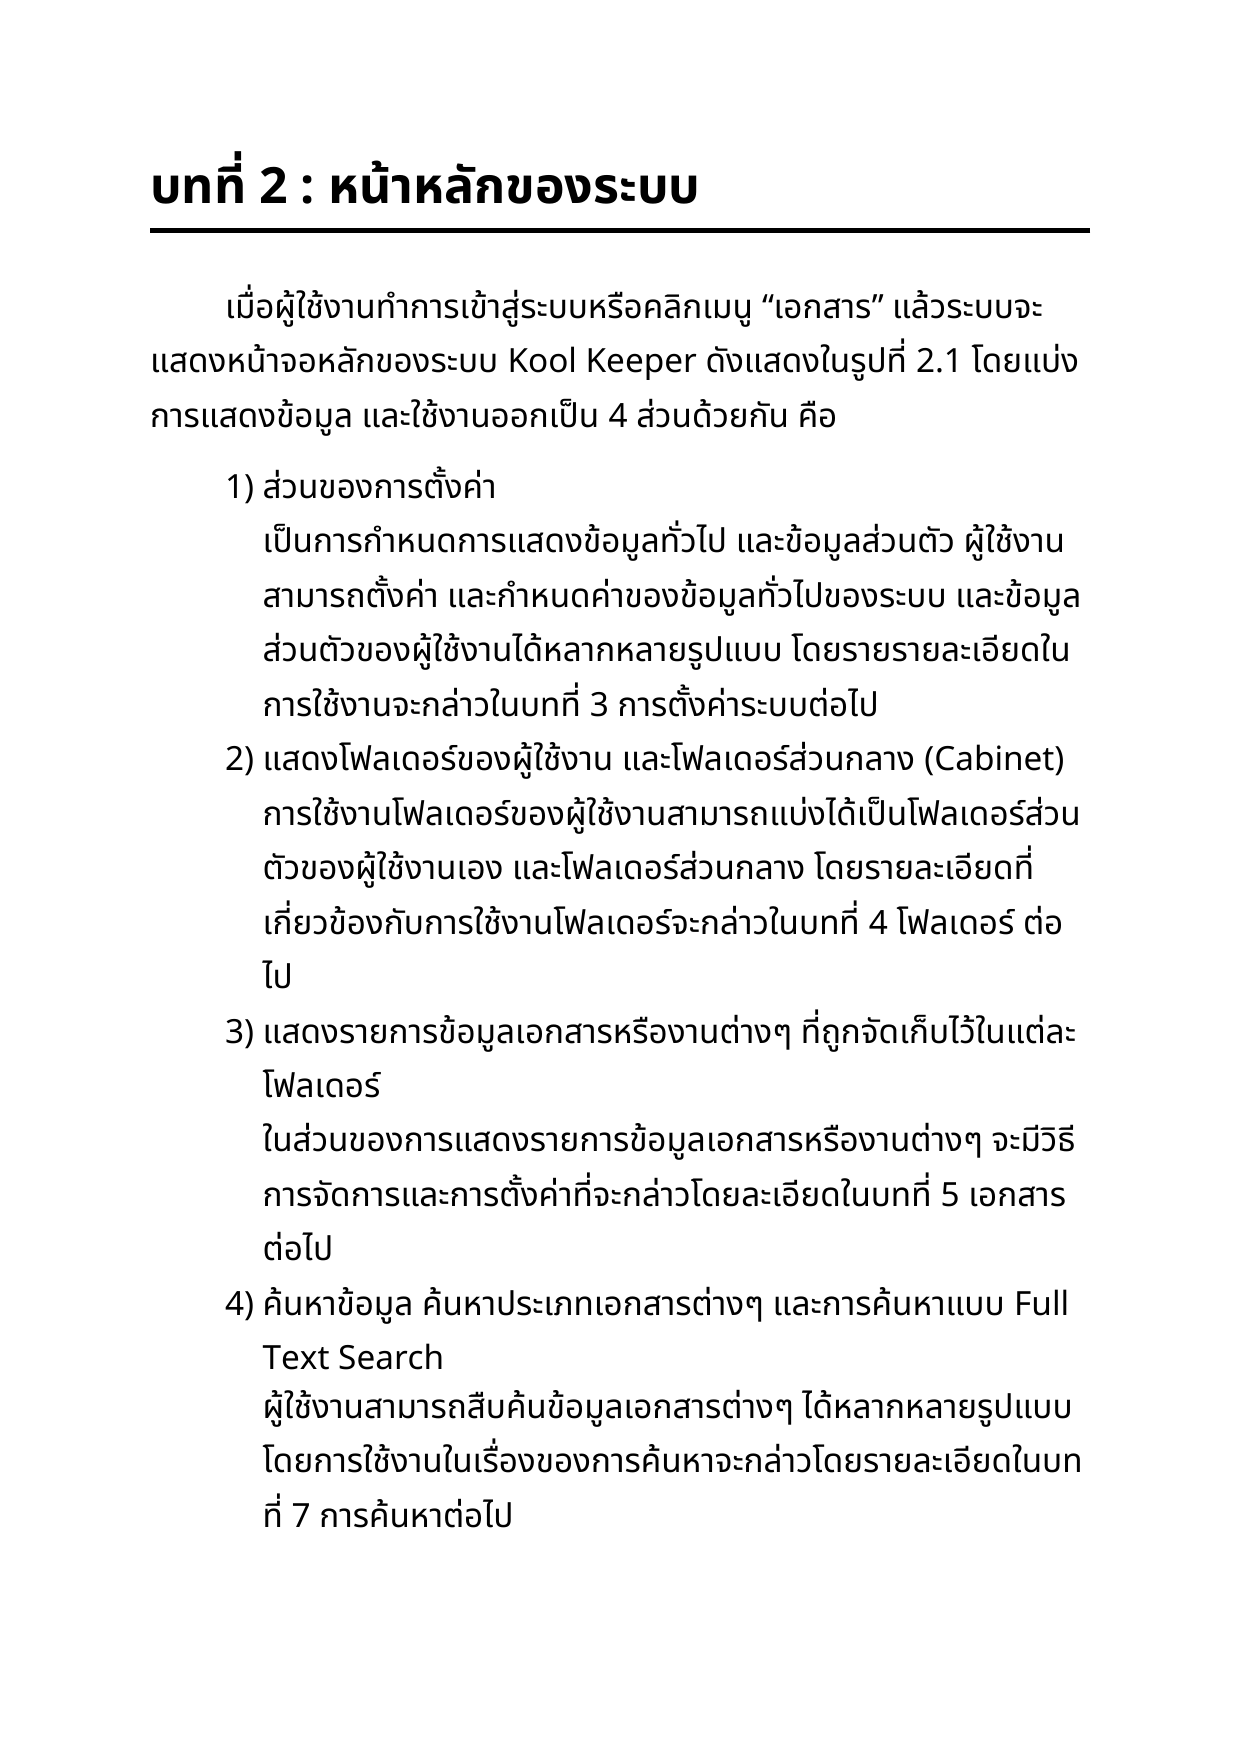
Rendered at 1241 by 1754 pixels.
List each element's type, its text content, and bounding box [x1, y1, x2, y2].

list แสดงรายการข้อมูลเอกสารหรืองานต่างๆ ที่ถูกจัดเก็บไว้ในแต่ละโฟลเดอร์ [225, 1007, 1090, 1112]
list ส่วนของการตั้งค่า [225, 463, 1090, 513]
text เมื่อผู้ใช้งานทำการเข้าสู่ระบบหรือคลิกเมนู “เอกสาร” แล้วระบบจะแสดงหน้าจอหลักของระบบ Kool Keeper ดังแสดงในรูปที่ 2.1 โดยแบ่งการแสดงข้อมูล และใช้งานออกเป็น 4 ส่วนด้วยกัน คือ [150, 283, 1090, 442]
subtitle บทที่ 2 : หน้าหลักของระบบ [150, 150, 1090, 228]
list ผู้ใช้งานสามารถสืบค้นข้อมูลเอกสารต่างๆ ได้หลากหลายรูปแบบ โดยการใช้งานในเรื่องของการค้นหาจะกล่าวโดยรายละเอียดในบทที่ 7 การค้นหาต่อไป [262, 1383, 1090, 1542]
list การใช้งานโฟลเดอร์ของผู้ใช้งานสามารถแบ่งได้เป็นโฟลเดอร์ส่วนตัวของผู้ใช้งานเอง และโฟลเดอร์ส่วนกลาง โดยรายละเอียดที่เกี่ยวข้องกับการใช้งานโฟลเดอร์จะกล่าวในบทที่ 4 โฟลเดอร์ ต่อไป [262, 790, 1090, 1003]
list ในส่วนของการแสดงรายการข้อมูลเอกสารหรืองานต่างๆ จะมีวิธีการจัดการและการตั้งค่าที่จะกล่าวโดยละเอียดในบทที่ 5 เอกสารต่อไป [262, 1116, 1090, 1276]
list แสดงโฟลเดอร์ของผู้ใช้งาน และโฟลเดอร์ส่วนกลาง (Cabinet) [225, 735, 1090, 786]
list ค้นหาข้อมูล ค้นหาประเภทเอกสารต่างๆ และการค้นหาแบบ Full Text Search [225, 1280, 1090, 1379]
list เป็นการกำหนดการแสดงข้อมูลทั่วไป และข้อมูลส่วนตัว ผู้ใช้งานสามารถตั้งค่า และกำหนดค่าของข้อมูลทั่วไปของระบบ และข้อมูลส่วนตัวของผู้ใช้งานได้หลากหลายรูปแบบ โดยรายรายละเอียดในการใช้งานจะกล่าวในบทที่ 3 การตั้งค่าระบบต่อไป [262, 517, 1090, 731]
